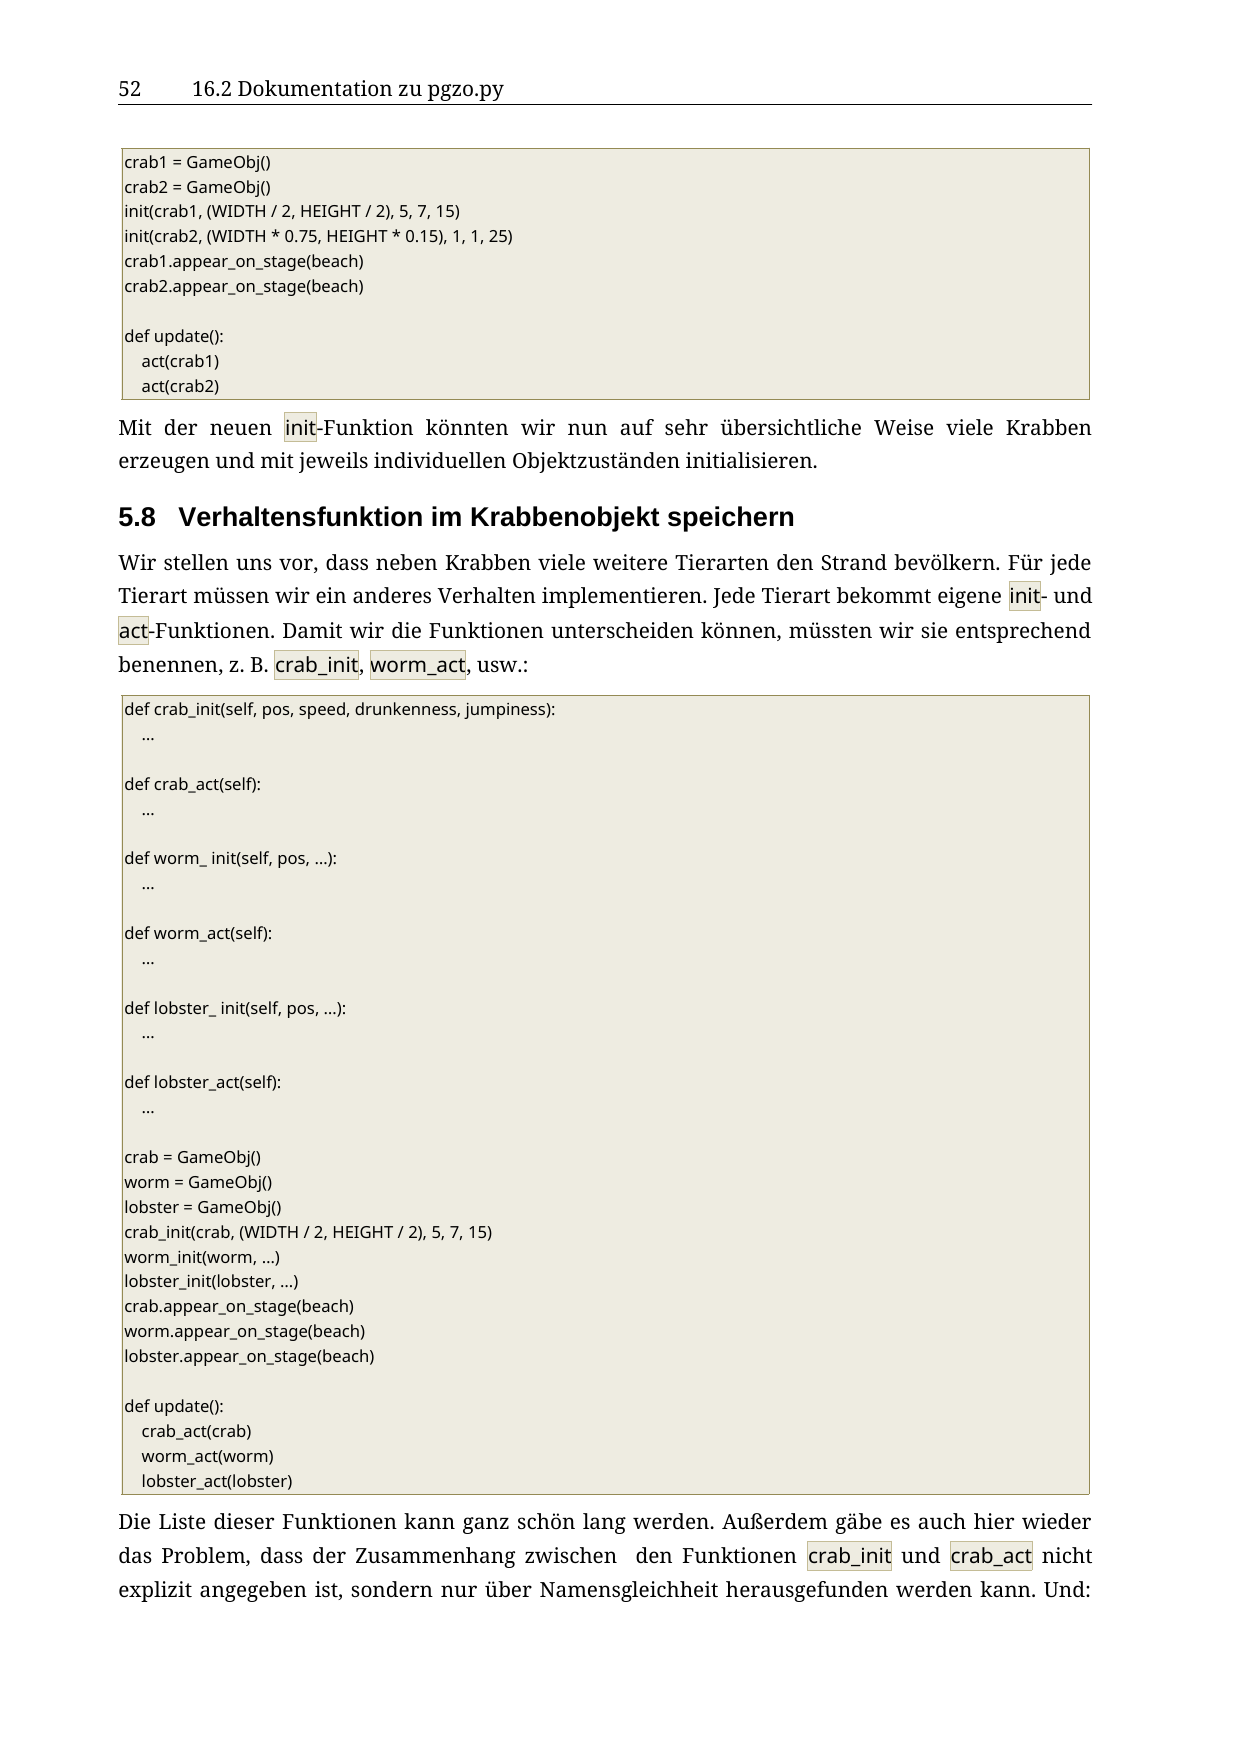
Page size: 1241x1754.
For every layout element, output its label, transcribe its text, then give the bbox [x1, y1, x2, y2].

text … [123, 1093, 1089, 1118]
text crab2 = GameObj() [123, 173, 1089, 197]
text crab.appear_on_stage(beach) [123, 1292, 1089, 1317]
text def worm_act(self): [123, 919, 1089, 944]
text lobster_init(lobster, …) [123, 1267, 1089, 1292]
text crab_init(crab, (WIDTH / 2, HEIGHT / 2), 5, 7, 15) [123, 1218, 1089, 1243]
text crab2.appear_on_stage(beach) [123, 272, 1089, 297]
text … [123, 944, 1089, 969]
text def worm_ init(self, pos, …): [123, 844, 1089, 869]
text Wir stellen uns vor, dass neben Krabben viele weitere Tierarten den Strand bevölkern. Für jede Tierart müssen wir ein anderes Verhalten implementieren. Jede Tierart bekommt eigene init- und act-Funktionen. Damit wir die Funktionen unterscheiden können, müssten wir sie entsprechend benennen, z. B. crab_init, worm_act, usw.: [118, 548, 1092, 679]
text lobster = GameObj() [123, 1193, 1089, 1218]
text def update(): [123, 1392, 1089, 1417]
text def crab_init(self, pos, speed, drunkenness, jumpiness): [123, 696, 1089, 720]
text crab1 = GameObj() [123, 149, 1089, 173]
text def update(): [123, 322, 1089, 347]
text lobster_act(lobster) [123, 1467, 1089, 1494]
subtitle Verhaltensfunktion im Krabbenobjekt speichern [118, 501, 1092, 532]
text … [123, 1018, 1089, 1043]
text lobster.appear_on_stage(beach) [123, 1342, 1089, 1367]
text def crab_act(self): [123, 769, 1089, 794]
text crab = GameObj() [123, 1143, 1089, 1168]
text init(crab1, (WIDTH / 2, HEIGHT / 2), 5, 7, 15) [123, 197, 1089, 222]
text … [123, 869, 1089, 894]
text Mit der neuen init-Funktion könnten wir nun auf sehr übersichtliche Weise viele Krabben erzeugen und mit jeweils individuellen Objektzuständen initialisieren. [118, 412, 1092, 475]
text … [123, 794, 1089, 819]
text act(crab2) [123, 372, 1089, 399]
text def lobster_ init(self, pos, …): [123, 994, 1089, 1018]
text … [123, 720, 1089, 745]
text worm_init(worm, …) [123, 1243, 1089, 1267]
text crab1.appear_on_stage(beach) [123, 247, 1089, 272]
text def lobster_act(self): [123, 1068, 1089, 1093]
text init(crab2, (WIDTH * 0.75, HEIGHT * 0.15), 1, 1, 25) [123, 222, 1089, 247]
text worm = GameObj() [123, 1168, 1089, 1193]
text worm.appear_on_stage(beach) [123, 1317, 1089, 1342]
text worm_act(worm) [123, 1442, 1089, 1467]
text act(crab1) [123, 347, 1089, 372]
text crab_act(crab) [123, 1417, 1089, 1442]
